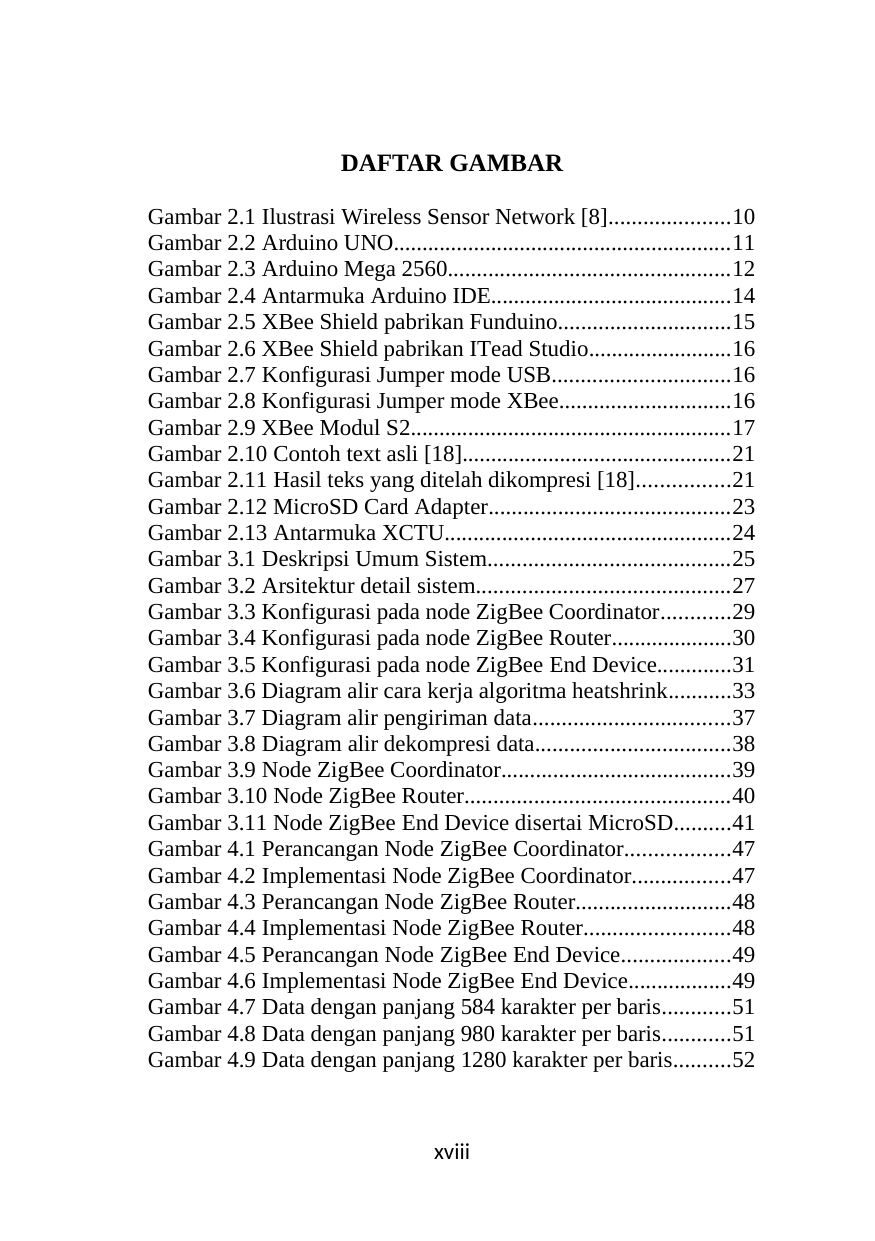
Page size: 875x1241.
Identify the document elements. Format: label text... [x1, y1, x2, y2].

text Gambar 3.2 Arsitektur detail sistem 27 [148, 572, 756, 598]
text Gambar 4.6 Implementasi Node ZigBee End Device 49 [148, 967, 756, 993]
text Gambar 2.7 Konfigurasi Jumper mode USB 16 [148, 361, 756, 387]
text Gambar 3.10 Node ZigBee Router 40 [148, 783, 756, 809]
text Gambar 2.3 Arduino Mega 2560 12 [148, 256, 756, 282]
text Gambar 3.1 Deskripsi Umum Sistem 25 [148, 545, 756, 572]
text Gambar 4.1 Perancangan Node ZigBee Coordinator 47 [148, 835, 756, 862]
text Gambar 2.5 XBee Shield pabrikan Funduino 15 [148, 308, 756, 334]
subtitle DAFTAR GAMBAR [148, 148, 756, 176]
text Gambar 2.9 XBee Modul S2 17 [148, 414, 756, 440]
text Gambar 4.7 Data dengan panjang 584 karakter per baris 51 [148, 993, 756, 1020]
text Gambar 3.3 Konfigurasi pada node ZigBee Coordinator 29 [148, 598, 756, 624]
text Gambar 2.1 Ilustrasi Wireless Sensor Network [8] 10 [148, 203, 756, 229]
text Gambar 4.3 Perancangan Node ZigBee Router 48 [148, 888, 756, 914]
text Gambar 3.7 Diagram alir pengiriman data 37 [148, 703, 756, 730]
text Gambar 2.12 MicroSD Card Adapter 23 [148, 493, 756, 519]
text Gambar 2.10 Contoh text asli [18] 21 [148, 440, 756, 466]
text Gambar 4.9 Data dengan panjang 1280 karakter per baris 52 [148, 1046, 756, 1072]
text Gambar 4.2 Implementasi Node ZigBee Coordinator 47 [148, 862, 756, 888]
text Gambar 4.8 Data dengan panjang 980 karakter per baris 51 [148, 1020, 756, 1046]
text Gambar 3.6 Diagram alir cara kerja algoritma heatshrink 33 [148, 677, 756, 703]
text Gambar 2.2 Arduino UNO 11 [148, 229, 756, 256]
text Gambar 2.11 Hasil teks yang ditelah dikompresi [18] 21 [148, 466, 756, 493]
text Gambar 3.11 Node ZigBee End Device disertai MicroSD 41 [148, 809, 756, 835]
text Gambar 2.8 Konfigurasi Jumper mode XBee 16 [148, 387, 756, 414]
text Gambar 3.9 Node ZigBee Coordinator 39 [148, 756, 756, 783]
text Gambar 4.4 Implementasi Node ZigBee Router 48 [148, 914, 756, 941]
text Gambar 2.6 XBee Shield pabrikan ITead Studio 16 [148, 334, 756, 361]
text Gambar 2.13 Antarmuka XCTU 24 [148, 519, 756, 545]
text Gambar 3.4 Konfigurasi pada node ZigBee Router 30 [148, 624, 756, 651]
text Gambar 2.4 Antarmuka Arduino IDE 14 [148, 282, 756, 308]
text Gambar 3.5 Konfigurasi pada node ZigBee End Device 31 [148, 651, 756, 677]
text Gambar 4.5 Perancangan Node ZigBee End Device 49 [148, 941, 756, 967]
text Gambar 3.8 Diagram alir dekompresi data 38 [148, 730, 756, 756]
